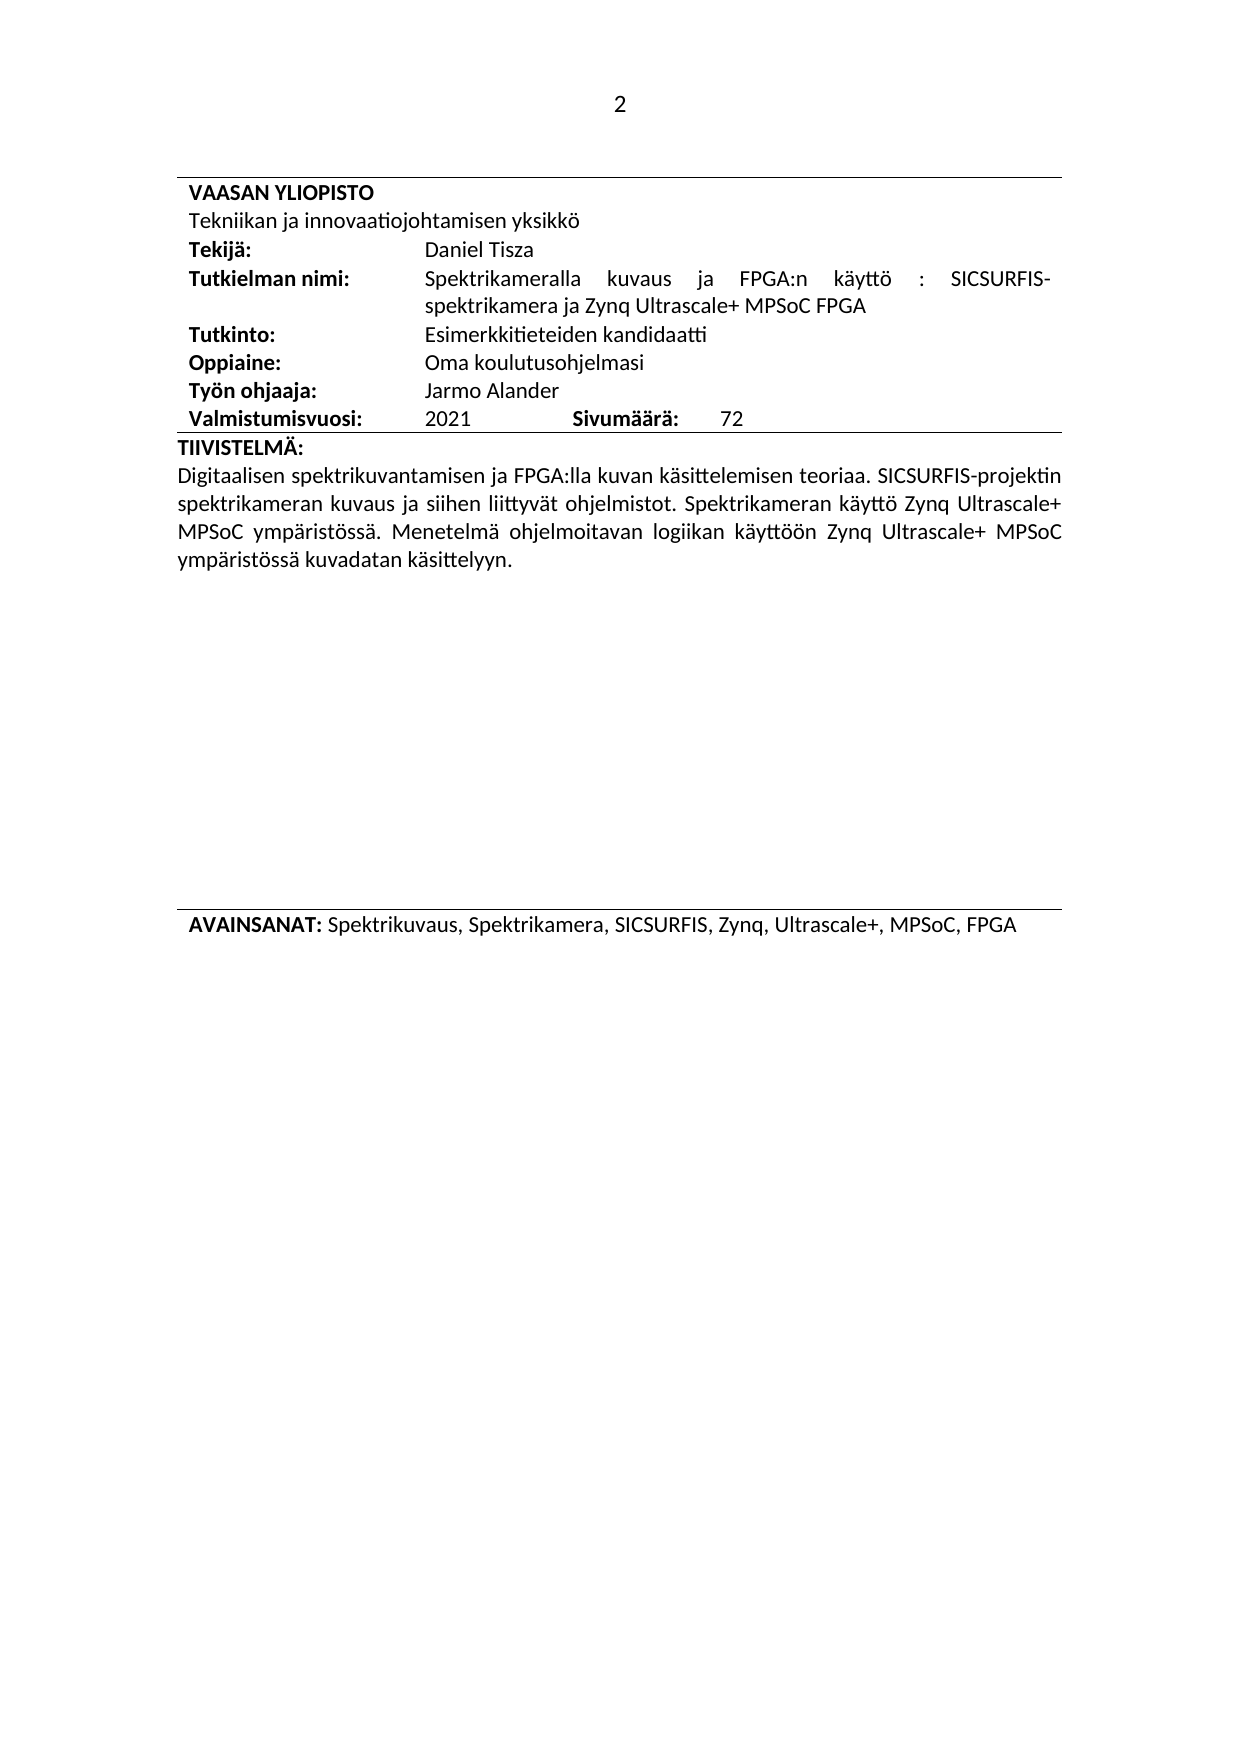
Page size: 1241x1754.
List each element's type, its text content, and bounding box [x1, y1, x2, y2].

table_cell Tutkielman nimi: [177, 264, 413, 320]
table_cell Oma koulutusohjelmasi [413, 348, 1062, 376]
table_header VAASAN YLIOPISTO [177, 178, 1062, 236]
table_cell [413, 236, 1062, 264]
table_cell Työn ohjaaja: [177, 376, 413, 404]
table_header AVAINSANAT: [177, 910, 1062, 938]
table_cell Tutkinto: [177, 320, 413, 348]
table_cell Valmistumisvuosi: [177, 404, 413, 432]
table_cell : [413, 264, 1062, 320]
table_cell Esimerkkitieteiden kandidaatti [413, 320, 1062, 348]
table_cell Sivumäärä: [561, 404, 709, 432]
table_cell Jarmo Alander [413, 376, 1062, 404]
table_cell Tekijä: [177, 236, 413, 264]
text TIIVISTELMÄ: [177, 433, 1063, 461]
table_cell 2021 [413, 404, 561, 432]
table_cell 72 [709, 404, 1062, 432]
table_cell Oppiaine: [177, 348, 413, 376]
